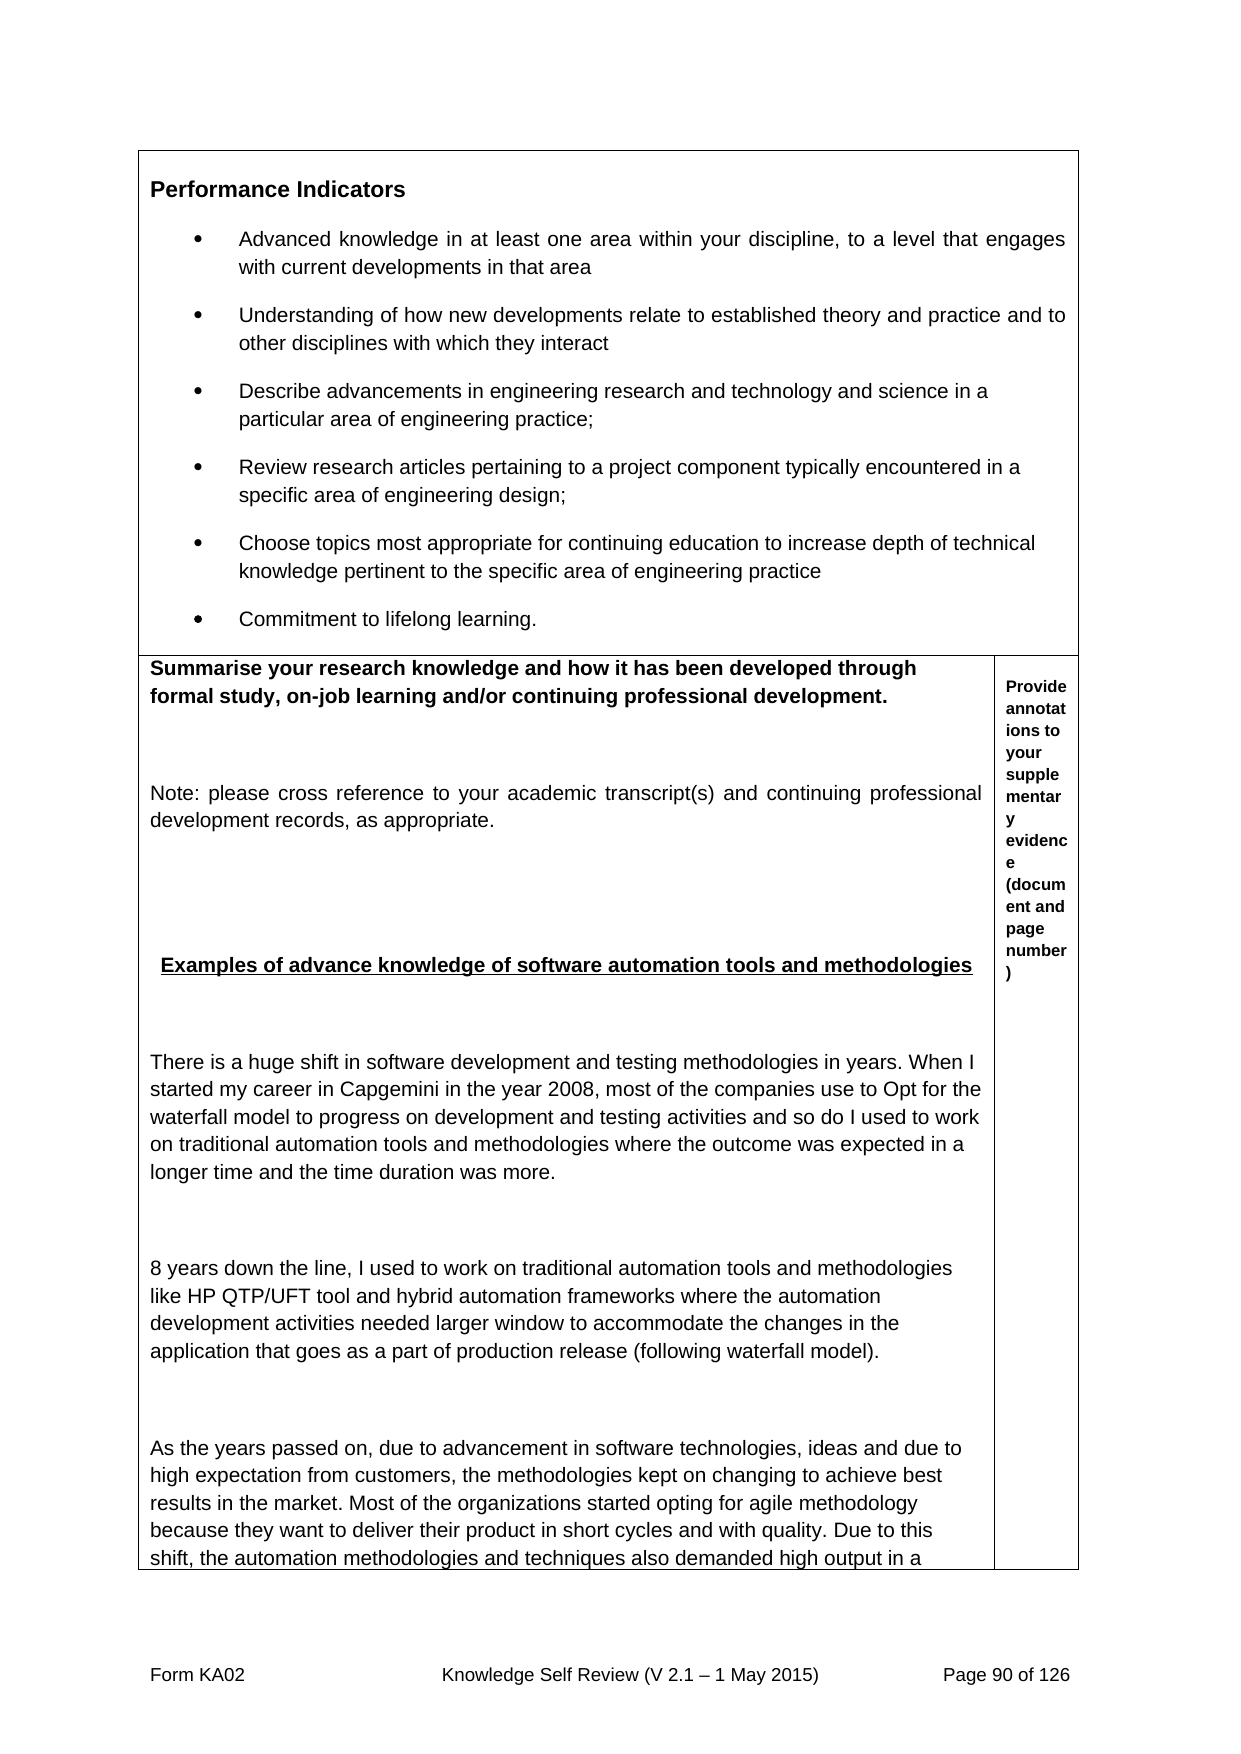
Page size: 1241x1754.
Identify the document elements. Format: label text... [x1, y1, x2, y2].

table_cell Performance Indicators Advanced knowledge in at least one area within your discipline, to a level that engages with current developments in that area Understanding of how new developments relate to established theory and practice and to other disciplines with which they interact Describe advancements in engineering research and technology and science in a particular area of engineering practice; Review research articles pertaining to a project component typically encountered in a specific area of engineering design; Choose topics most appropriate for continuing education to increase depth of technical knowledge pertinent to the specific area of engineering practice Commitment to lifelong learning. [139, 151, 1078, 655]
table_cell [995, 656, 1078, 1569]
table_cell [139, 656, 994, 1569]
